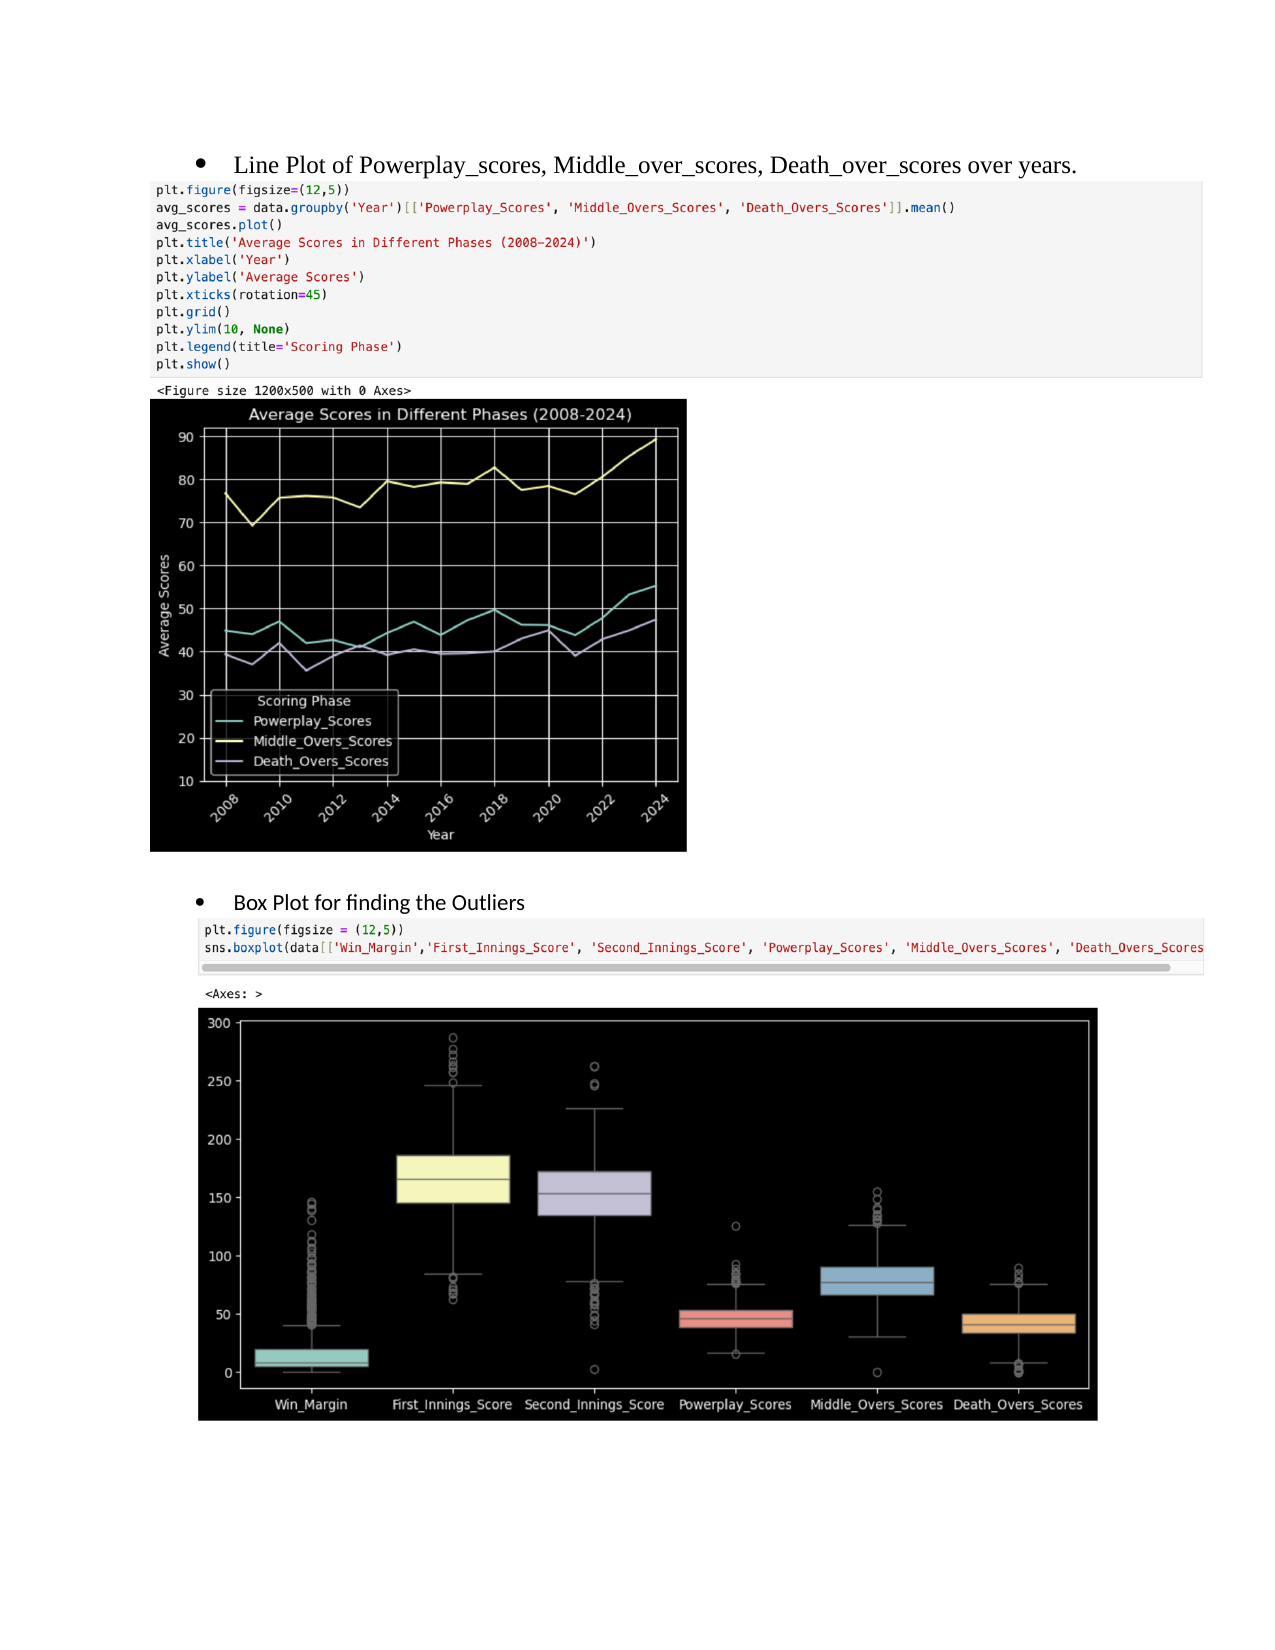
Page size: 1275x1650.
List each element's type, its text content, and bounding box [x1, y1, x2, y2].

picture [150, 181, 1209, 856]
list Box Plot for finding the Outliers [196, 888, 1209, 916]
subtitle Line Plot of Powerplay_scores, Middle_over_scores, Death_over_scores over years. [196, 150, 1209, 179]
picture [195, 918, 1206, 1441]
